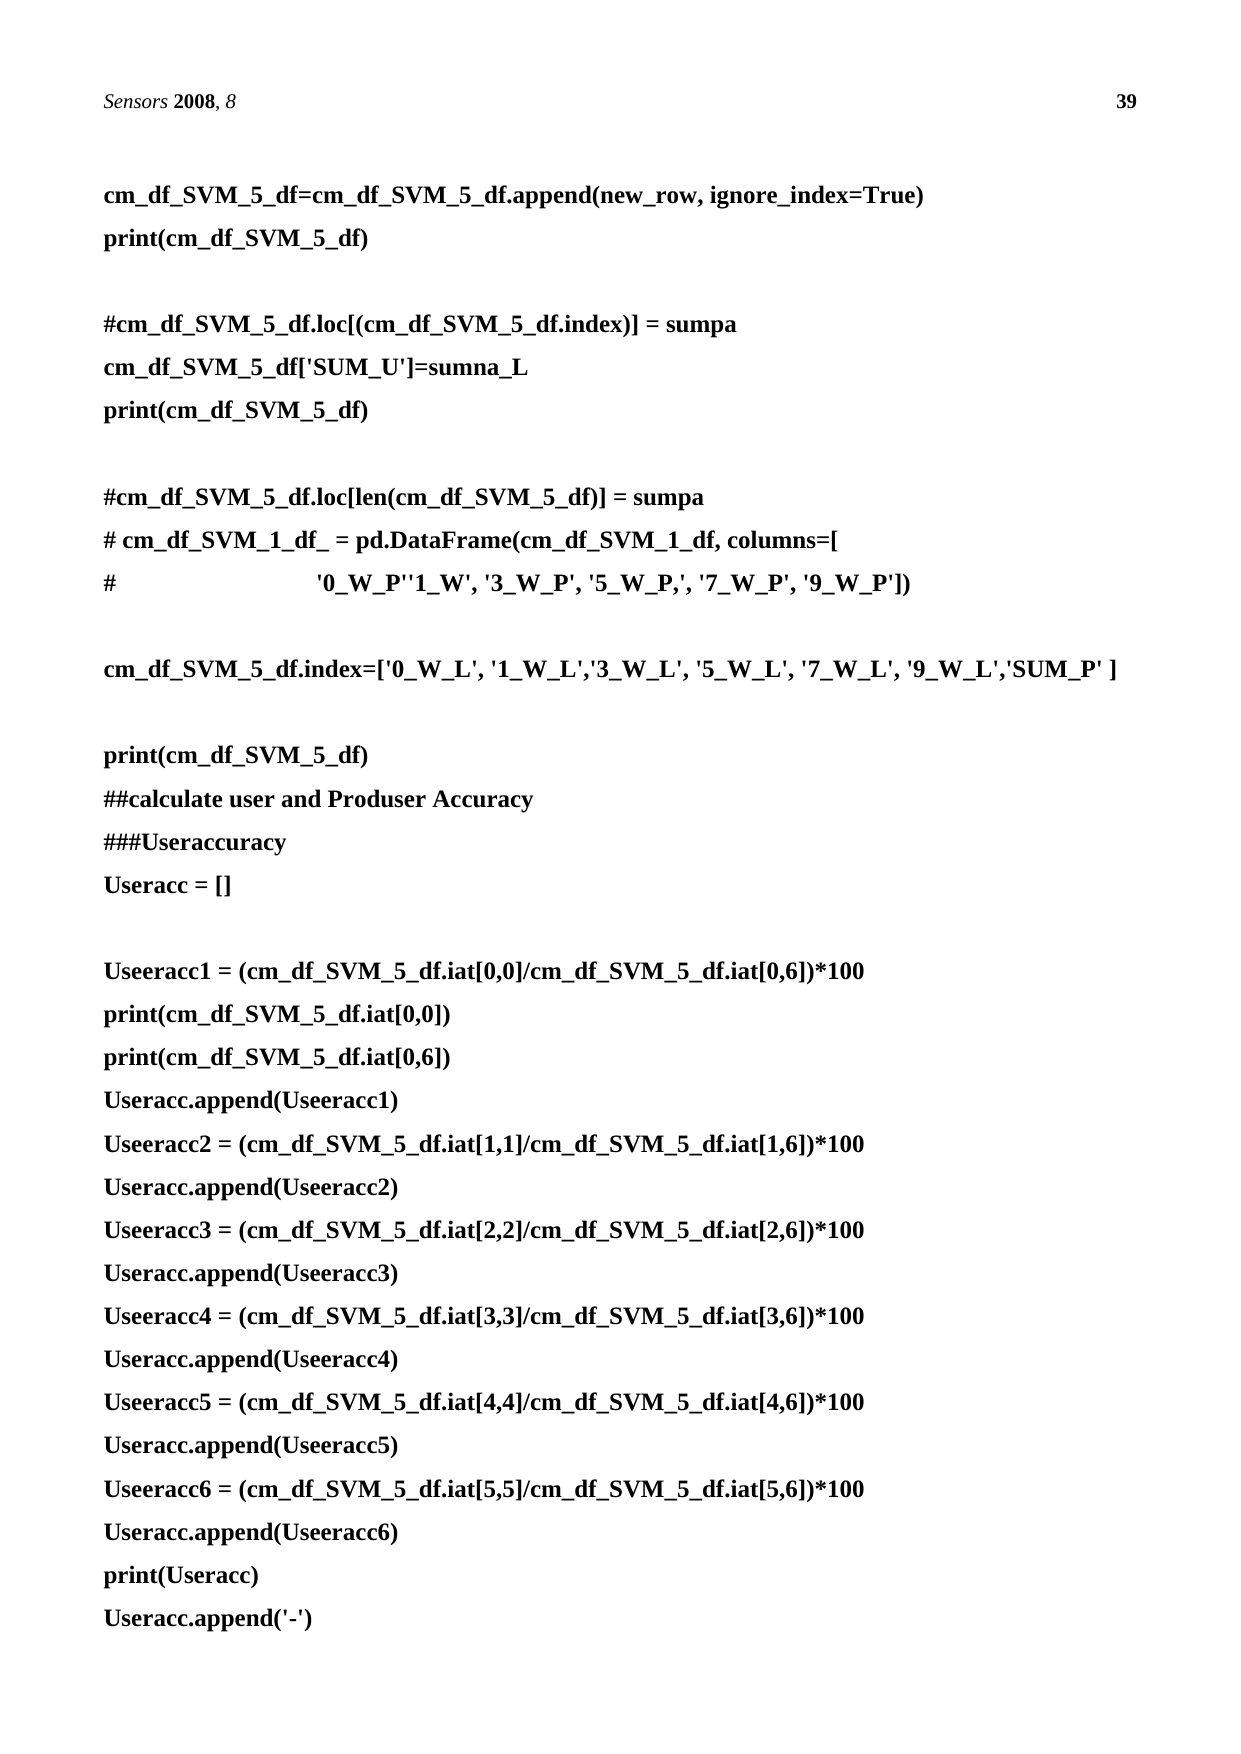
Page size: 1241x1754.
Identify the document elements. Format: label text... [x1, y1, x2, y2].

text Useracc.append(Useeracc4) [103, 1344, 1137, 1373]
text ##calculate user and Produser Accuracy [103, 784, 1137, 812]
text print(cm_df_SVM_5_df) [103, 396, 1137, 424]
text Useeracc1 = (cm_df_SVM_5_df.iat[0,0]/cm_df_SVM_5_df.iat[0,6])*100 [103, 956, 1137, 985]
text cm_df_SVM_5_df=cm_df_SVM_5_df.append(new_row, ignore_index=True) [103, 180, 1137, 209]
text Useeracc4 = (cm_df_SVM_5_df.iat[3,3]/cm_df_SVM_5_df.iat[3,6])*100 [103, 1301, 1137, 1330]
text Useracc.append(Useeracc1) [103, 1086, 1137, 1114]
text print(cm_df_SVM_5_df) [103, 741, 1137, 769]
text print(cm_df_SVM_5_df.iat[0,0]) [103, 999, 1137, 1028]
text print(cm_df_SVM_5_df) [103, 223, 1137, 252]
text #cm_df_SVM_5_df.loc[len(cm_df_SVM_5_df)] = sumpa [103, 482, 1137, 511]
text Useracc.append(Useeracc5) [103, 1431, 1137, 1459]
text Useeracc5 = (cm_df_SVM_5_df.iat[4,4]/cm_df_SVM_5_df.iat[4,6])*100 [103, 1387, 1137, 1416]
text Useracc.append('-') [103, 1603, 1137, 1632]
text #cm_df_SVM_5_df.loc[(cm_df_SVM_5_df.index)] = sumpa [103, 309, 1137, 338]
text ###Useraccuracy [103, 827, 1137, 856]
text cm_df_SVM_5_df.index=['0_W_L', '1_W_L','3_W_L', '5_W_L', '7_W_L', '9_W_L','SUM_P' ] [103, 654, 1137, 683]
text # '0_W_P''1_W', '3_W_P', '5_W_P,', '7_W_P', '9_W_P']) [103, 568, 1137, 597]
text Useeracc6 = (cm_df_SVM_5_df.iat[5,5]/cm_df_SVM_5_df.iat[5,6])*100 [103, 1474, 1137, 1502]
text Useeracc3 = (cm_df_SVM_5_df.iat[2,2]/cm_df_SVM_5_df.iat[2,6])*100 [103, 1215, 1137, 1244]
text Useracc.append(Useeracc3) [103, 1258, 1137, 1287]
text Useracc = [] [103, 870, 1137, 899]
text print(Useracc) [103, 1560, 1137, 1589]
text Useeracc2 = (cm_df_SVM_5_df.iat[1,1]/cm_df_SVM_5_df.iat[1,6])*100 [103, 1129, 1137, 1157]
text cm_df_SVM_5_df['SUM_U']=sumna_L [103, 352, 1137, 381]
text # cm_df_SVM_1_df_ = pd.DataFrame(cm_df_SVM_1_df, columns=[ [103, 525, 1137, 554]
text Useracc.append(Useeracc2) [103, 1172, 1137, 1201]
text print(cm_df_SVM_5_df.iat[0,6]) [103, 1042, 1137, 1071]
text Useracc.append(Useeracc6) [103, 1517, 1137, 1546]
